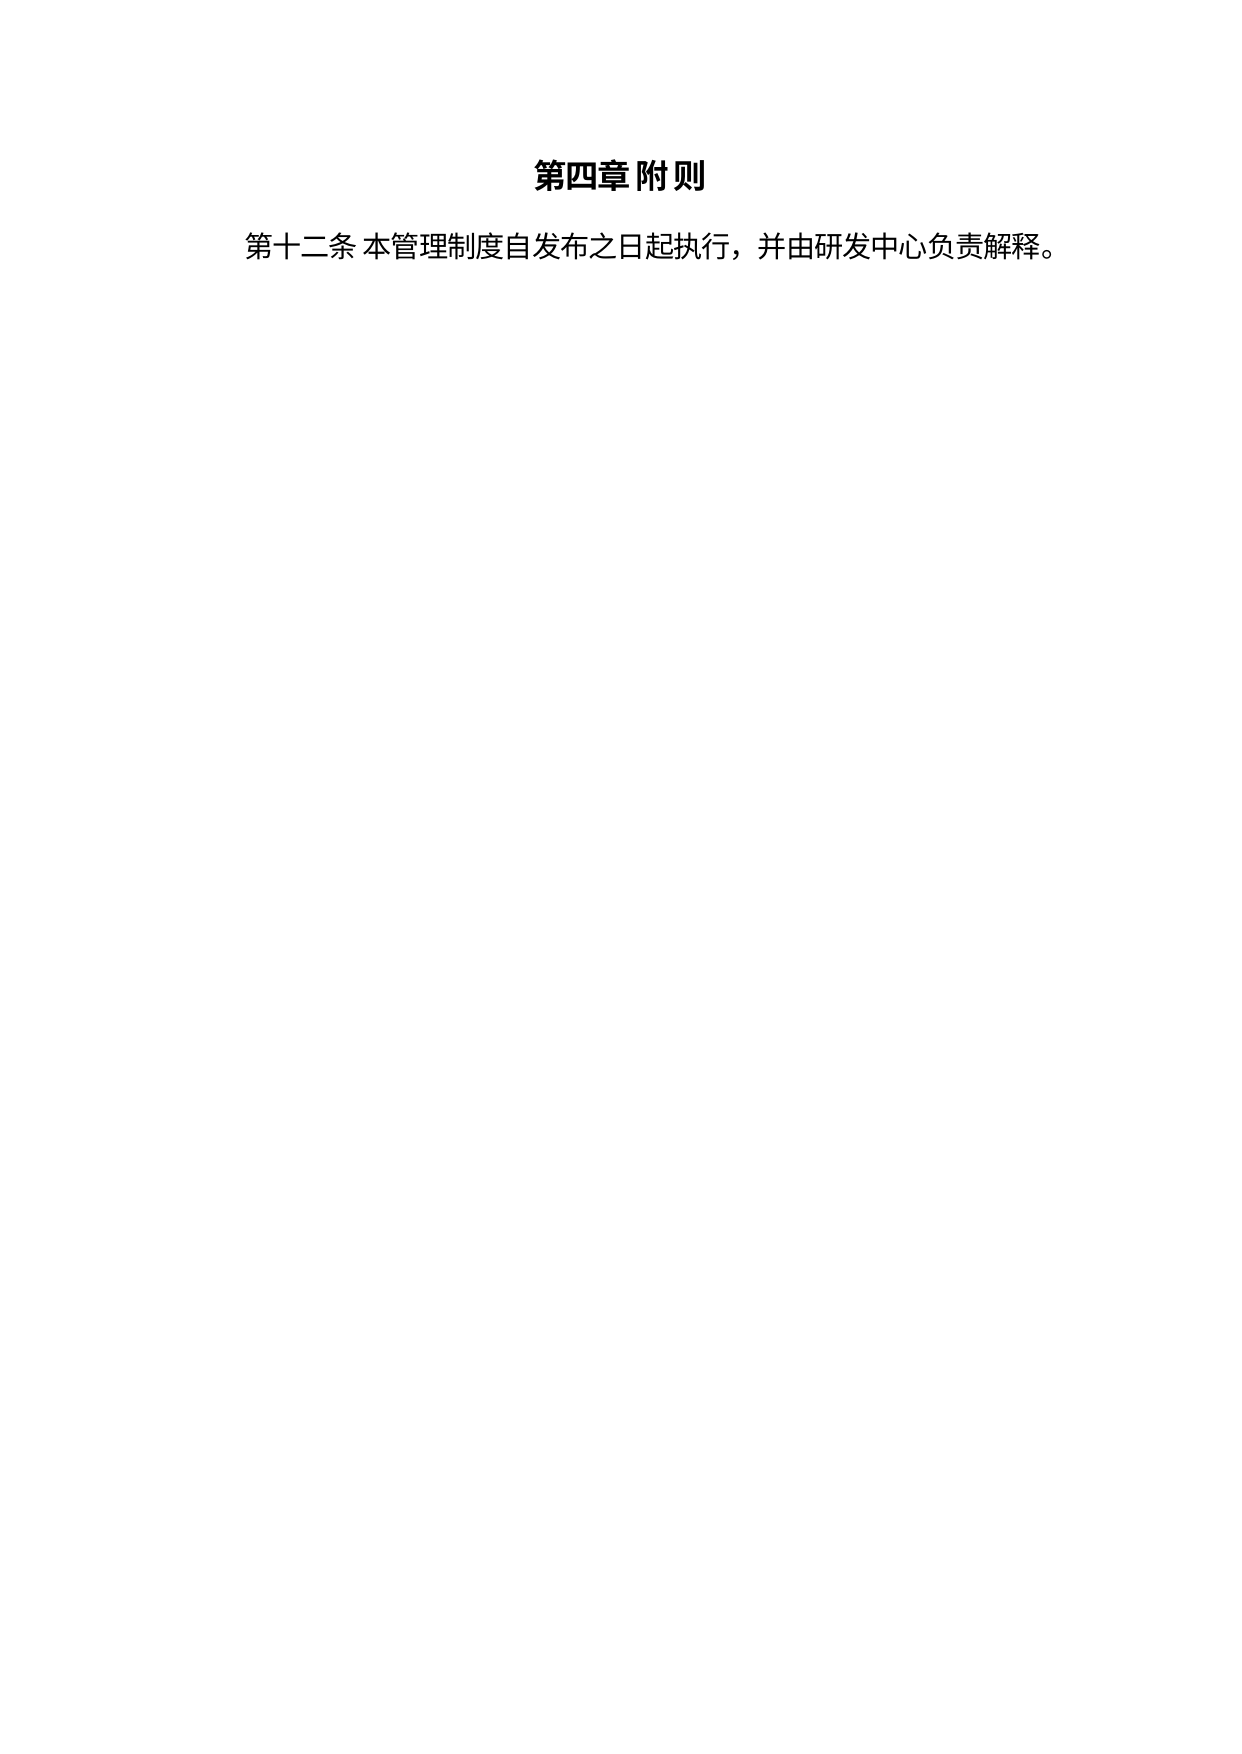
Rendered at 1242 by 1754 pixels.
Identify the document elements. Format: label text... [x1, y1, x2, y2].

text 第四章 附 则 [187, 150, 1054, 198]
text 第十二条 本管理制度自发布之日起执行，并由研发中心负责解释。 [187, 223, 1043, 266]
